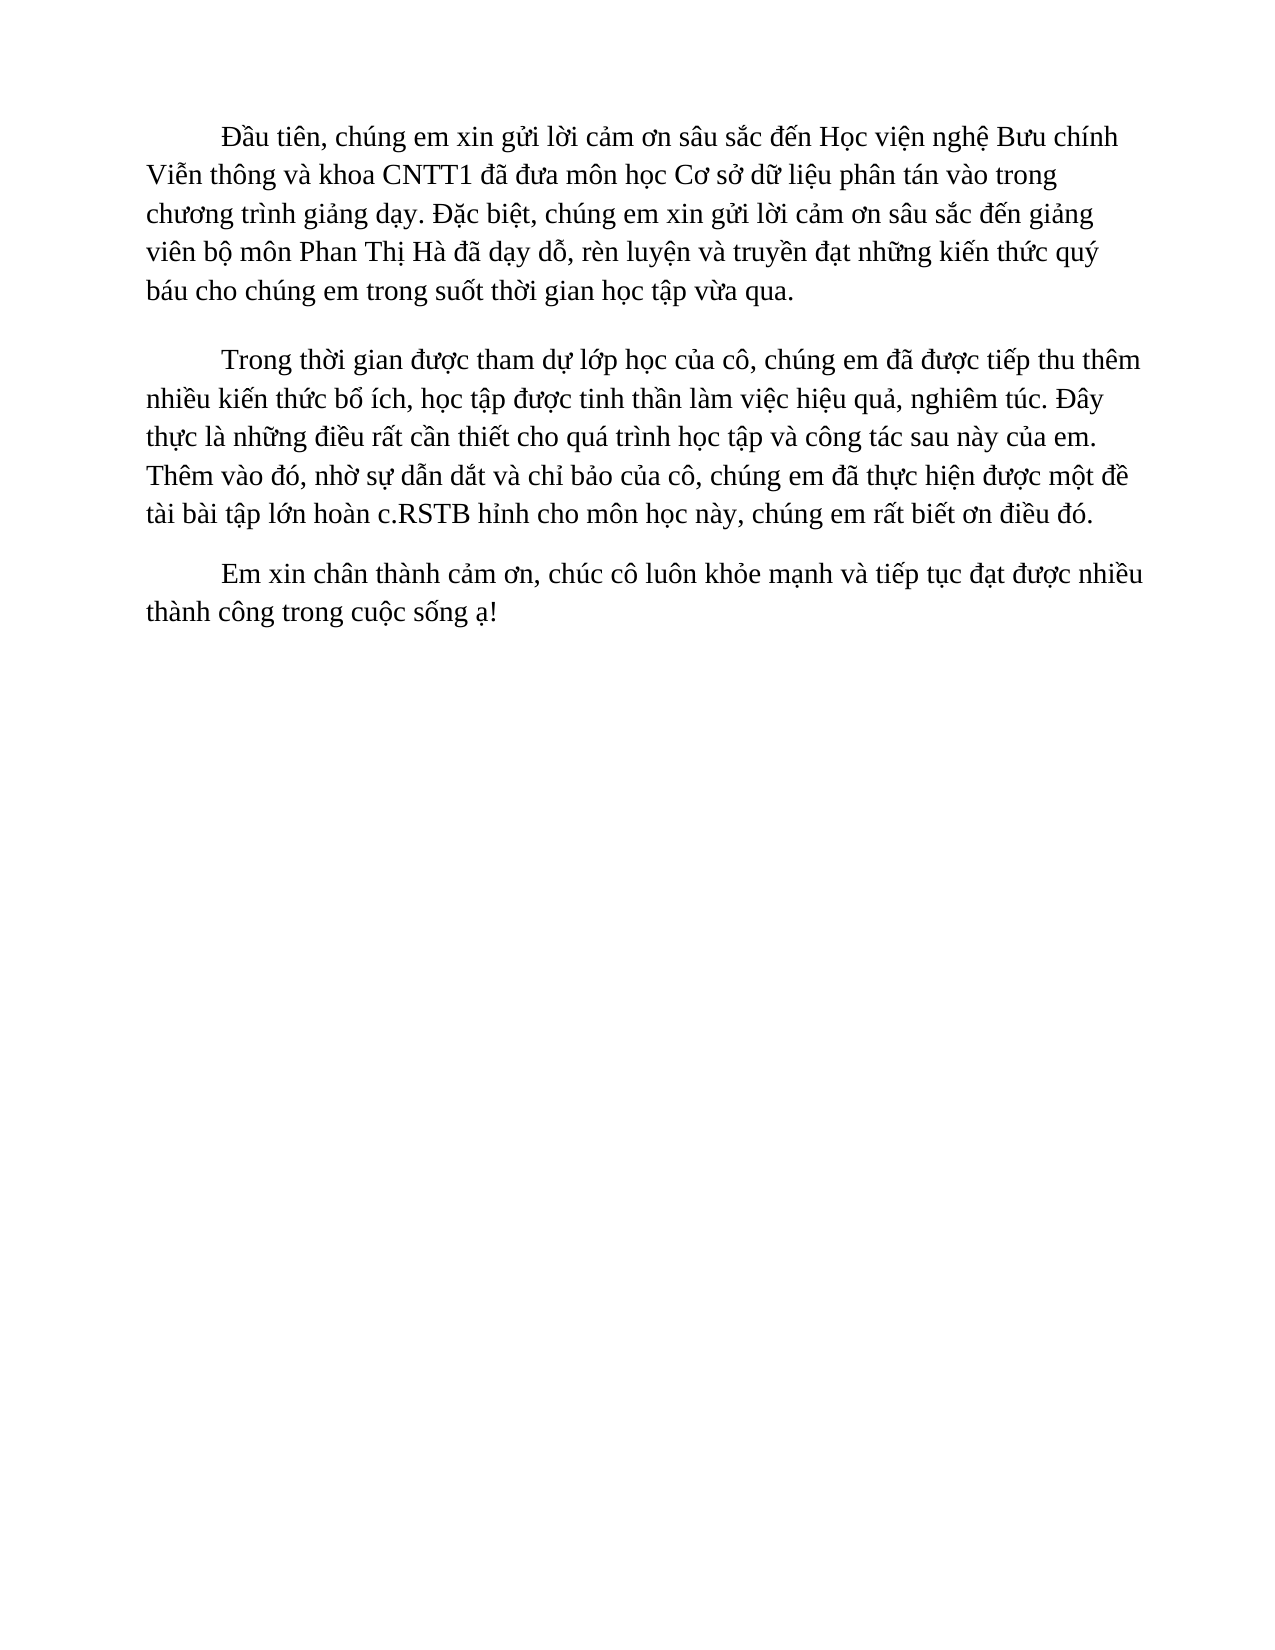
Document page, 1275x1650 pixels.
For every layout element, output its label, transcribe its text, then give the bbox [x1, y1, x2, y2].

text Đầu tiên, chúng em xin gửi lời cảm ơn sâu sắc đến Học viện nghệ Bưu chính Viễn thông và khoa CNTT1 đã đưa môn học Cơ sở dữ liệu phân tán vào trong chương trình giảng dạy. Đặc biệt, chúng em xin gửi lời cảm ơn sâu sắc đến giảng viên bộ môn Phan Thị Hà đã dạy dỗ, rèn luyện và truyền đạt những kiến thức quý báu cho chúng em trong suốt thời gian học tập vừa qua. [146, 119, 1148, 306]
text Trong thời gian được tham dự lớp học của cô, chúng em đã được tiếp thu thêm nhiều kiến thức bổ ích, học tập được tinh thần làm việc hiệu quả, nghiêm túc. Đây thực là những điều rất cần thiết cho quá trình học tập và công tác sau này của em. Thêm vào đó, nhờ sự dẫn dắt và chỉ bảo của cô, chúng em đã thực hiện được một đề tài bài tập lớn hoàn c.RSTB hỉnh cho môn học này, chúng em rất biết ơn điều đó. [146, 342, 1148, 530]
text Em xin chân thành cảm ơn, chúc cô luôn khỏe mạnh và tiếp tục đạt được nhiều thành công trong cuộc sống ạ! [146, 556, 1148, 628]
